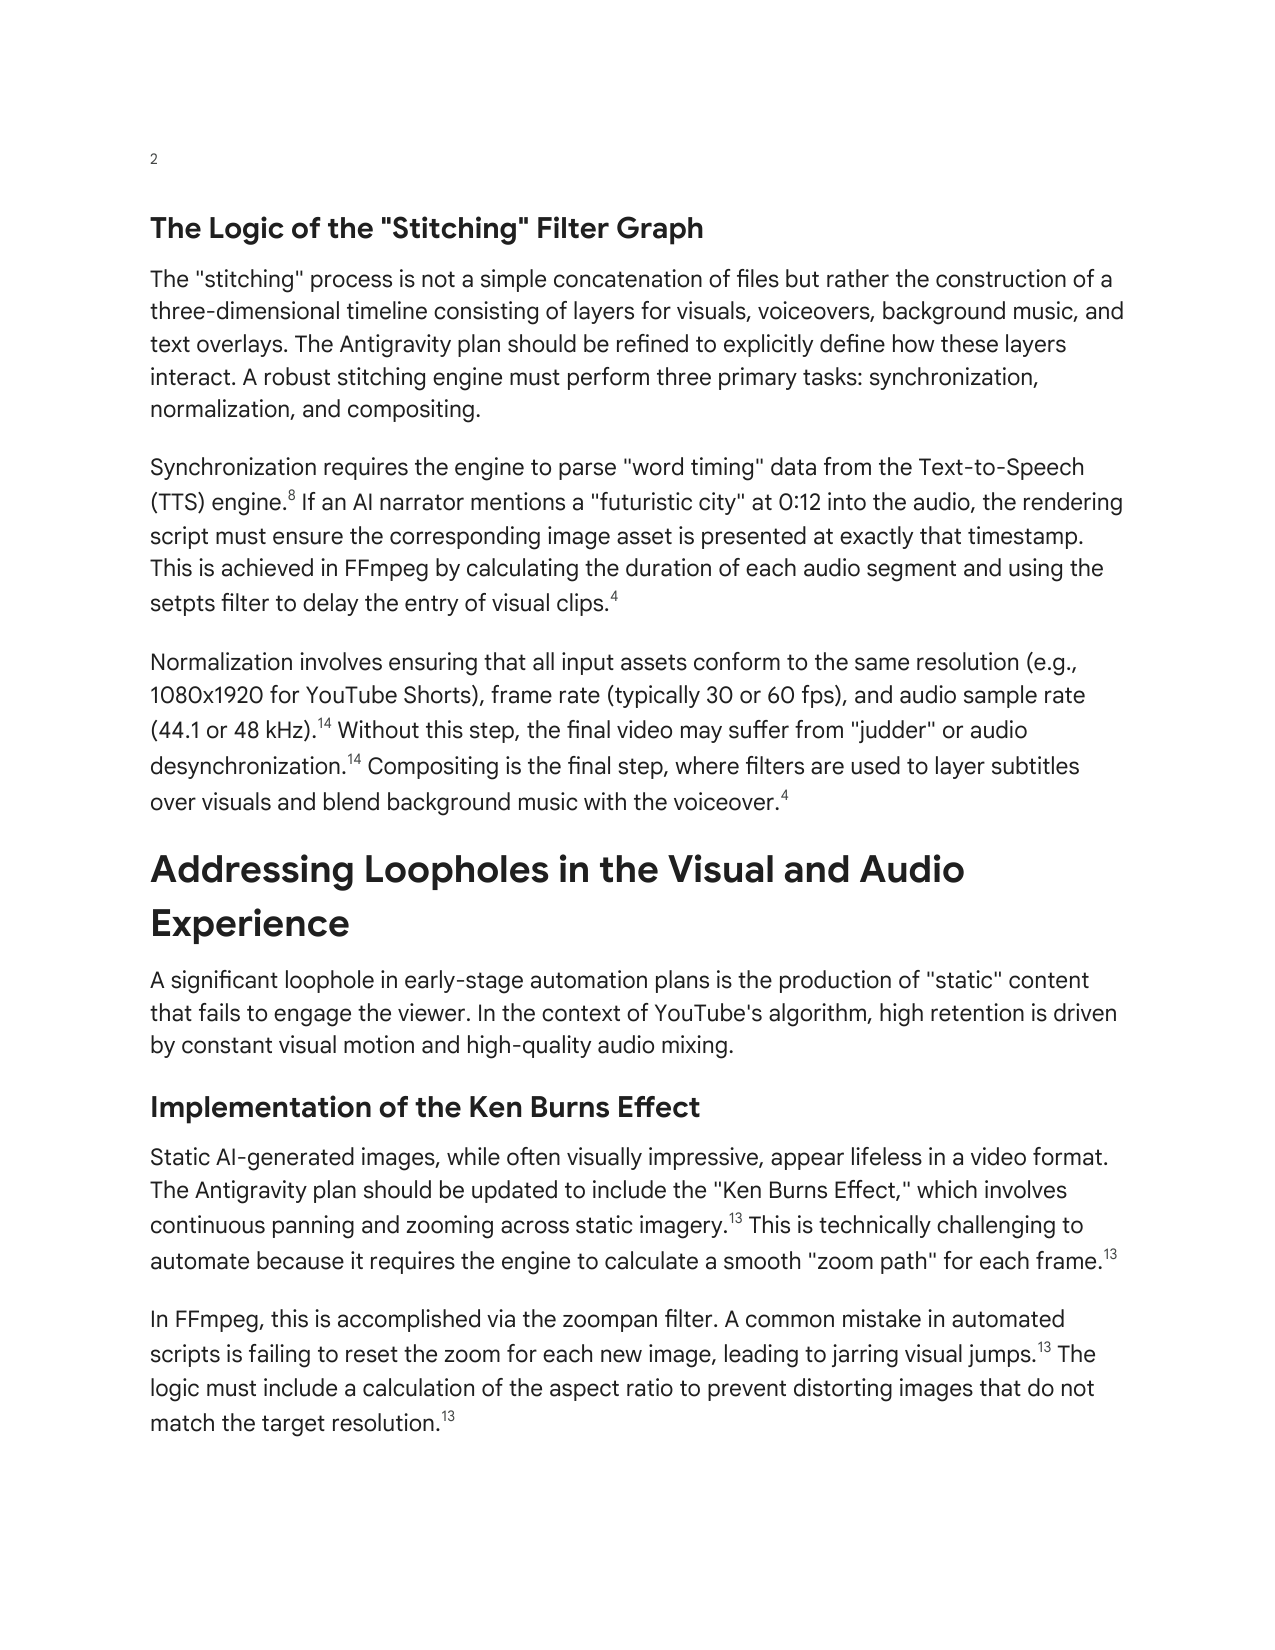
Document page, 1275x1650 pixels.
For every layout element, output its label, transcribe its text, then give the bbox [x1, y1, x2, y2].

text The "stitching" process is not a simple concatenation of files but rather the construction of a three-dimensional timeline consisting of layers for visuals, voiceovers, background music, and text overlays. The Antigravity plan should be refined to explicitly define how these layers interact. A robust stitching engine must perform three primary tasks: synchronization, normalization, and compositing. [150, 265, 1125, 424]
text A significant loophole in early-stage automation plans is the production of "static" content that fails to engage the viewer. In the context of YouTube's algorithm, high retention is driven by constant visual motion and high-quality audio mixing. [150, 966, 1125, 1060]
text 2 [150, 150, 1125, 181]
text In FFmpeg, this is accomplished via the zoompan filter. A common mistake in automated scripts is failing to reset the zoom for each new image, leading to jarring visual jumps.13 The logic must include a calculation of the aspect ratio to prevent distorting images that do not match the target resolution.13 [150, 1306, 1125, 1438]
text Normalization involves ensuring that all input assets conform to the same resolution (e.g., 1080x1920 for YouTube Shorts), frame rate (typically 30 or 60 fps), and audio sample rate (44.1 or 48 kHz).14 Without this step, the final video may suffer from "judder" or audio desynchronization.14 Compositing is the final step, where filters are used to layer subtitles over visuals and blend background music with the voiceover.4 [150, 648, 1125, 817]
subtitle Implementation of the Ken Burns Effect [150, 1089, 1125, 1126]
text Static AI-generated images, while often visually impressive, appear lifeless in a video format. The Antigravity plan should be updated to include the "Ken Burns Effect," which involves continuous panning and zooming across static imagery.13 This is technically challenging to automate because it requires the engine to calculate a smooth "zoom path" for each frame.13 [150, 1143, 1125, 1276]
subtitle Addressing Loopholes in the Visual and Audio Experience [150, 846, 1125, 947]
subtitle The Logic of the "Stitching" Filter Graph [150, 211, 1125, 247]
text Synchronization requires the engine to parse "word timing" data from the Text-to-Speech (TTS) engine.8 If an AI narrator mentions a "futuristic city" at 0:12 into the audio, the rendering script must ensure the corresponding image asset is presented at exactly that timestamp. This is achieved in FFmpeg by calculating the duration of each audio segment and using the setpts filter to delay the entry of visual clips.4 [150, 453, 1125, 619]
